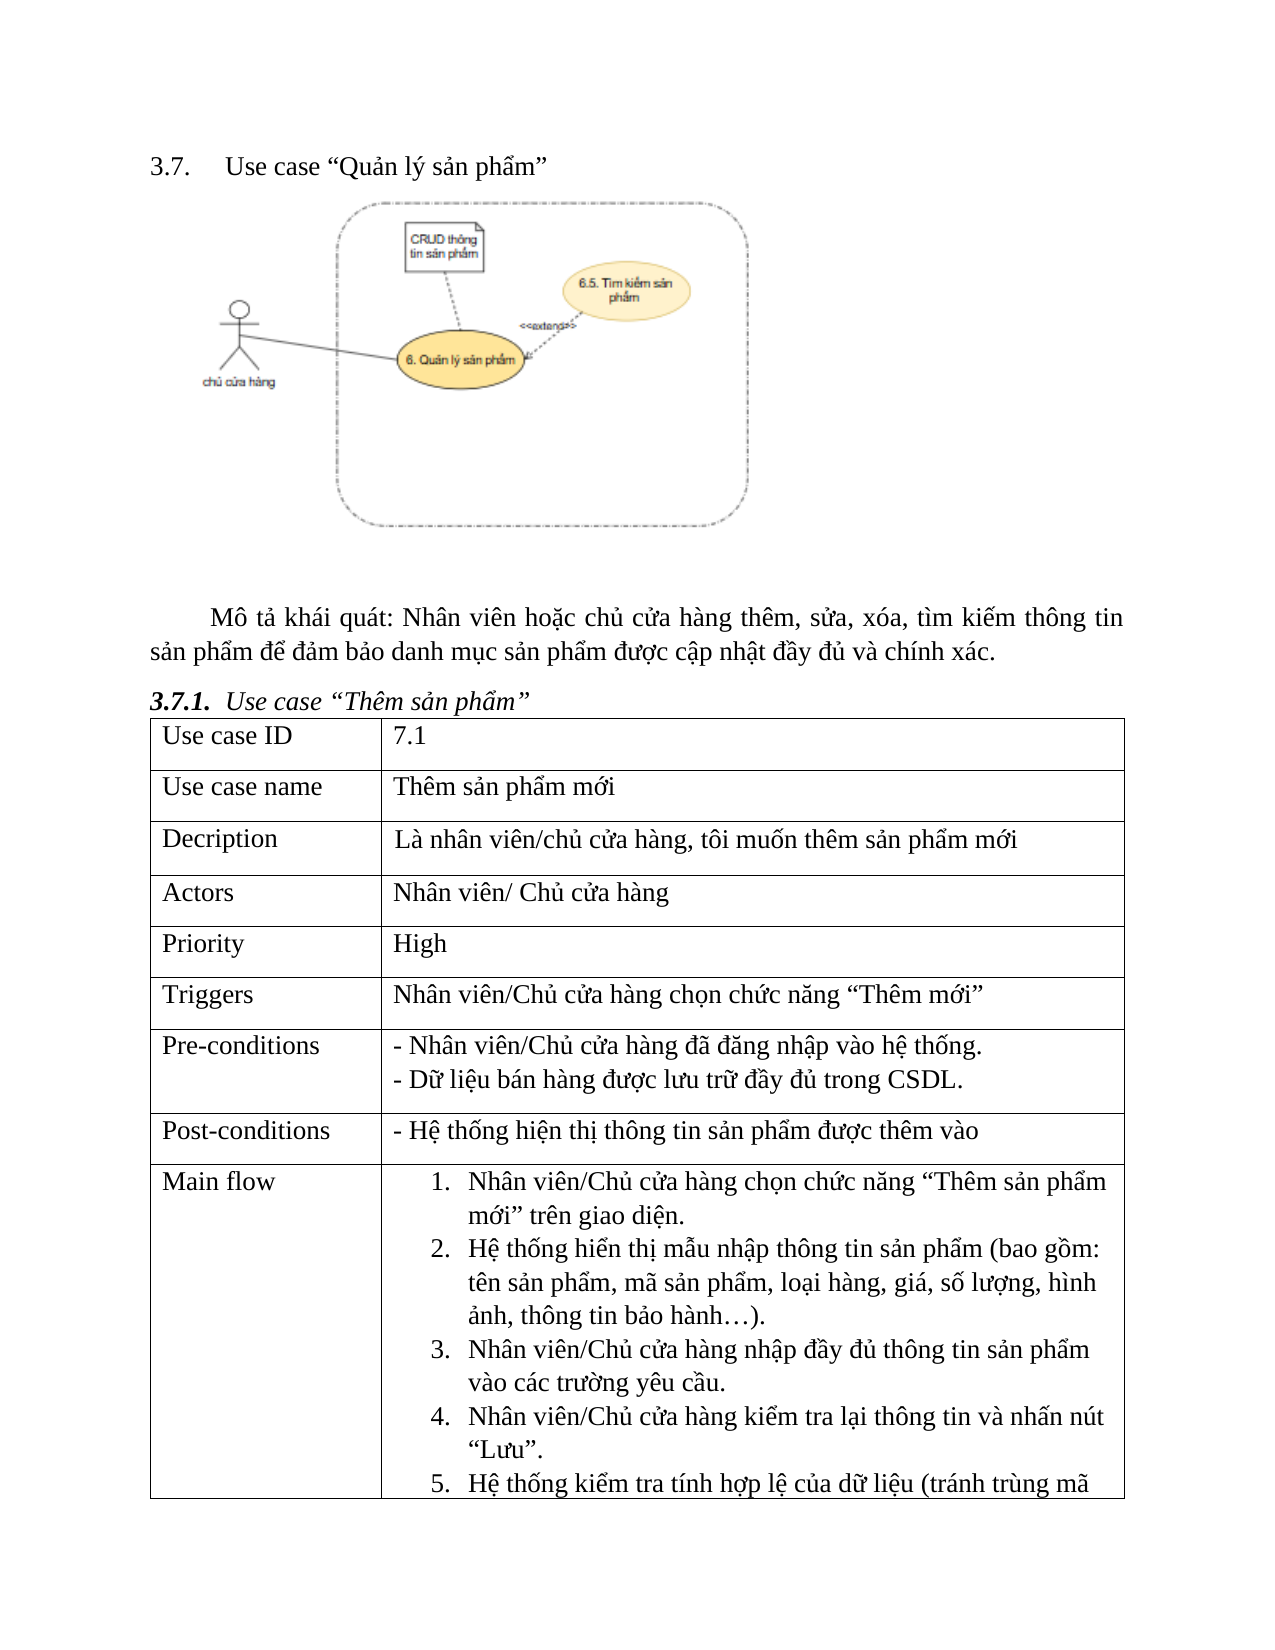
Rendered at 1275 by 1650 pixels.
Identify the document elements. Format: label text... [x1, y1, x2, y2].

table_cell Post-conditions [151, 1114, 381, 1164]
table_cell Main flow [151, 1165, 381, 1498]
table_cell - Nhân viên/Chủ cửa hàng đã đăng nhập vào hệ thống. - Dữ liệu bán hàng được lưu trữ đầy đủ trong CSDL. [382, 1030, 1124, 1113]
table_header Use case ID [151, 719, 381, 769]
picture [150, 183, 813, 582]
table_cell - Hệ thống hiện thị thông tin sản phẩm được thêm vào [382, 1114, 1124, 1164]
subtitle Use case “Thêm sản phẩm” [150, 685, 1125, 716]
table_cell Nhân viên/ Chủ cửa hàng [382, 876, 1124, 926]
table_cell [382, 822, 1124, 875]
text Mô tả khái quát: Nhân viên hoặc chủ cửa hàng thêm, sửa, xóa, tìm kiếm thông tin sản phẩm để đảm bảo danh mục sản phẩm được cập nhật đầy đủ và chính xác. [150, 601, 1125, 666]
table_header 7.1 [382, 719, 1124, 769]
table_cell Pre-conditions [151, 1030, 381, 1113]
table_cell Actors [151, 876, 381, 926]
subtitle Use case “Quản lý sản phẩm” [150, 150, 1125, 181]
table_cell Nhân viên/Chủ cửa hàng chọn chức năng “Thêm mới” [382, 978, 1124, 1028]
table_cell Thêm sản phẩm mới [382, 771, 1124, 821]
table_cell Decription [151, 822, 381, 875]
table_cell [382, 1165, 1124, 1498]
table_cell Use case name [151, 771, 381, 821]
table_cell Priority [151, 927, 381, 977]
table_cell Triggers [151, 978, 381, 1028]
table_cell High [382, 927, 1124, 977]
